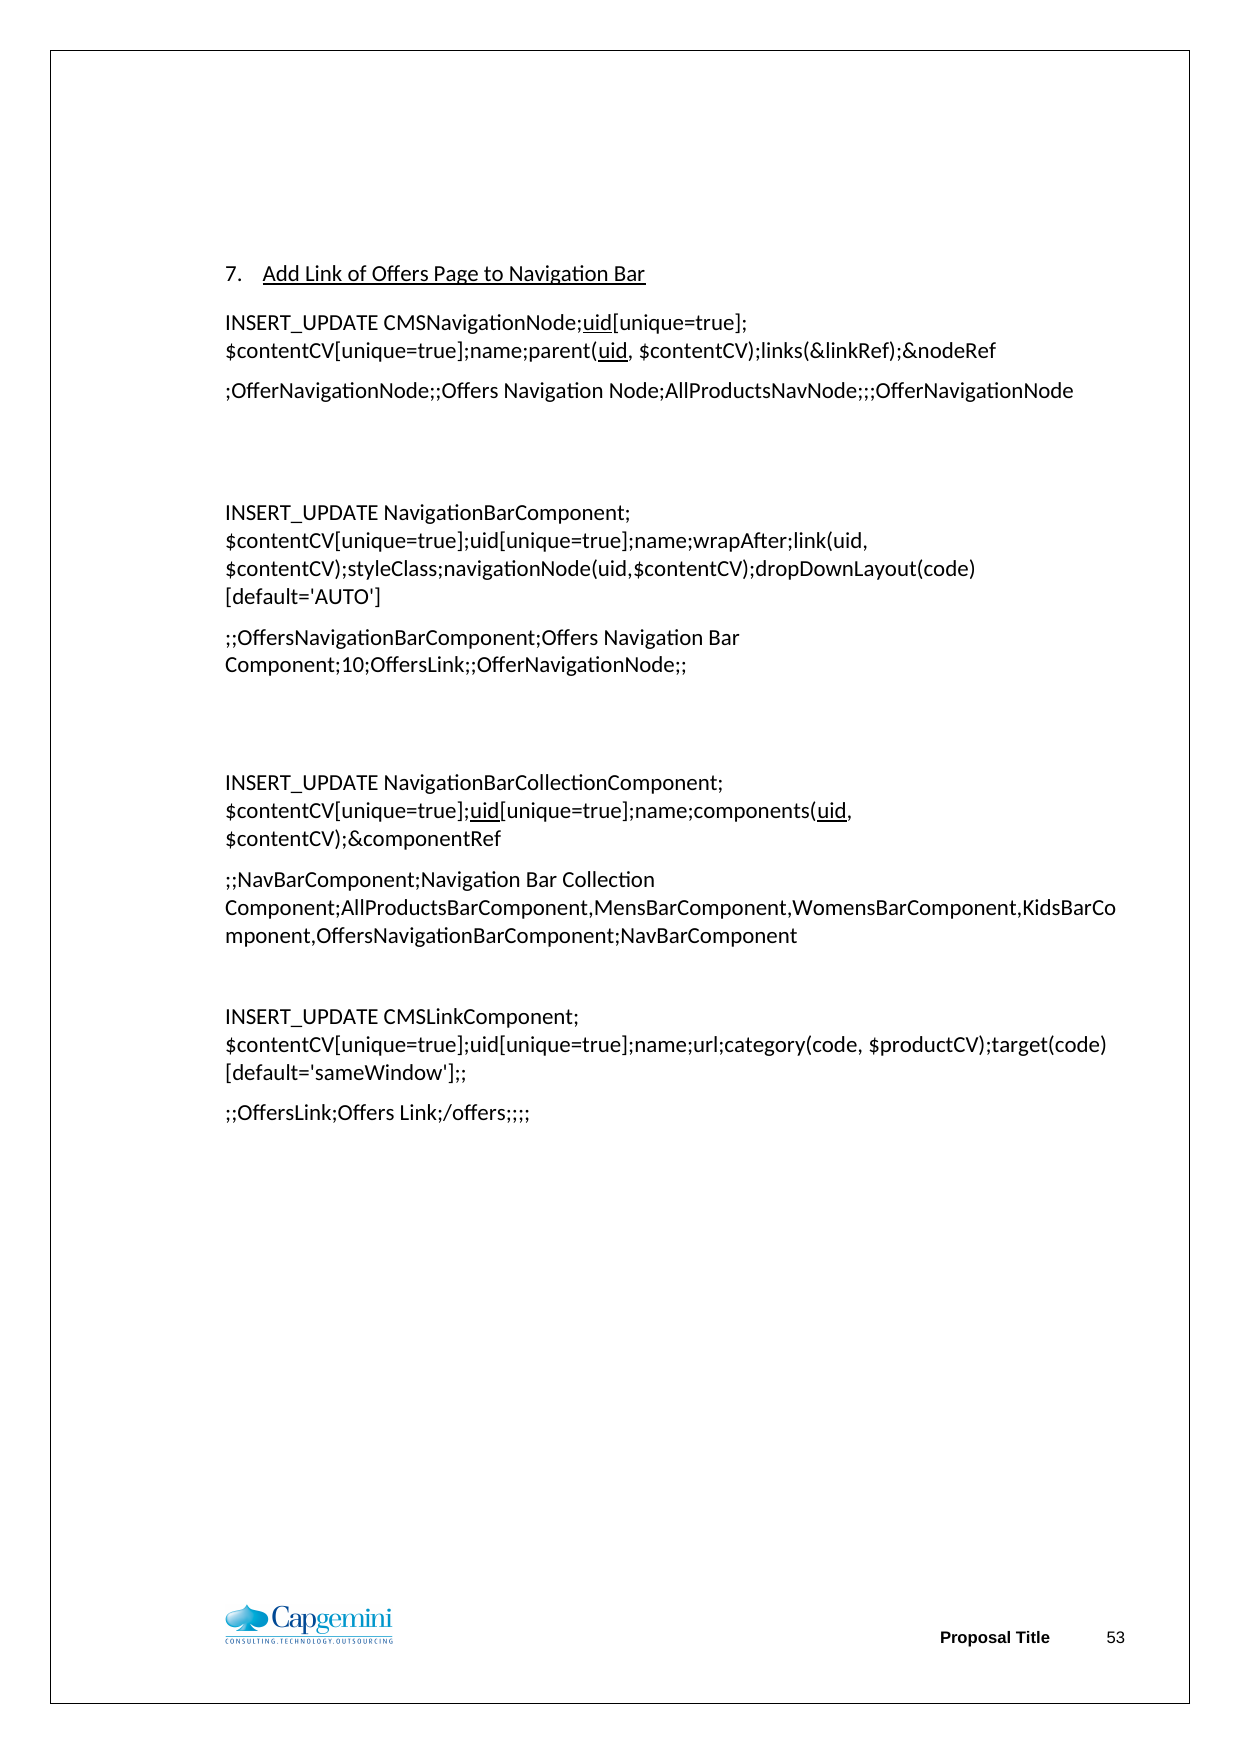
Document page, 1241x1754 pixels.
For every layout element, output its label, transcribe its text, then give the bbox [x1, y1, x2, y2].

text ;;NavBarComponent;Navigation Bar Collection Component;AllProductsBarComponent,MensBarComponent,WomensBarComponent,KidsBarComponent,OffersNavigationBarComponent;NavBarComponent [225, 865, 1128, 949]
text ;;OffersNavigationBarComponent;Offers Navigation Bar Component;10;OffersLink;;OfferNavigationNode;; [225, 623, 1128, 679]
list Add Link of Offers Page to Navigation Bar [225, 259, 1128, 287]
text ;;OffersLink;Offers Link;/offers;;;; [225, 1098, 1128, 1126]
text INSERT_UPDATE CMSLinkComponent;$contentCV[unique=true];uid[unique=true];name;url;category(code, $productCV);target(code)[default='sameWindow'];; [225, 1002, 1128, 1086]
text INSERT_UPDATE CMSNavigationNode;uid[unique=true];$contentCV[unique=true];name;parent(uid, $contentCV);links(&linkRef);&nodeRef [225, 308, 1128, 364]
text INSERT_UPDATE NavigationBarComponent;$contentCV[unique=true];uid[unique=true];name;wrapAfter;link(uid, $contentCV);styleClass;navigationNode(uid,$contentCV);dropDownLayout(code)[default='AUTO'] [225, 498, 1128, 610]
text ;OfferNavigationNode;;Offers Navigation Node;AllProductsNavNode;;;OfferNavigationNode [225, 376, 1128, 404]
picture [225, 1604, 393, 1644]
text INSERT_UPDATE NavigationBarCollectionComponent;$contentCV[unique=true];uid[unique=true];name;components(uid, $contentCV);&componentRef [225, 768, 1128, 852]
